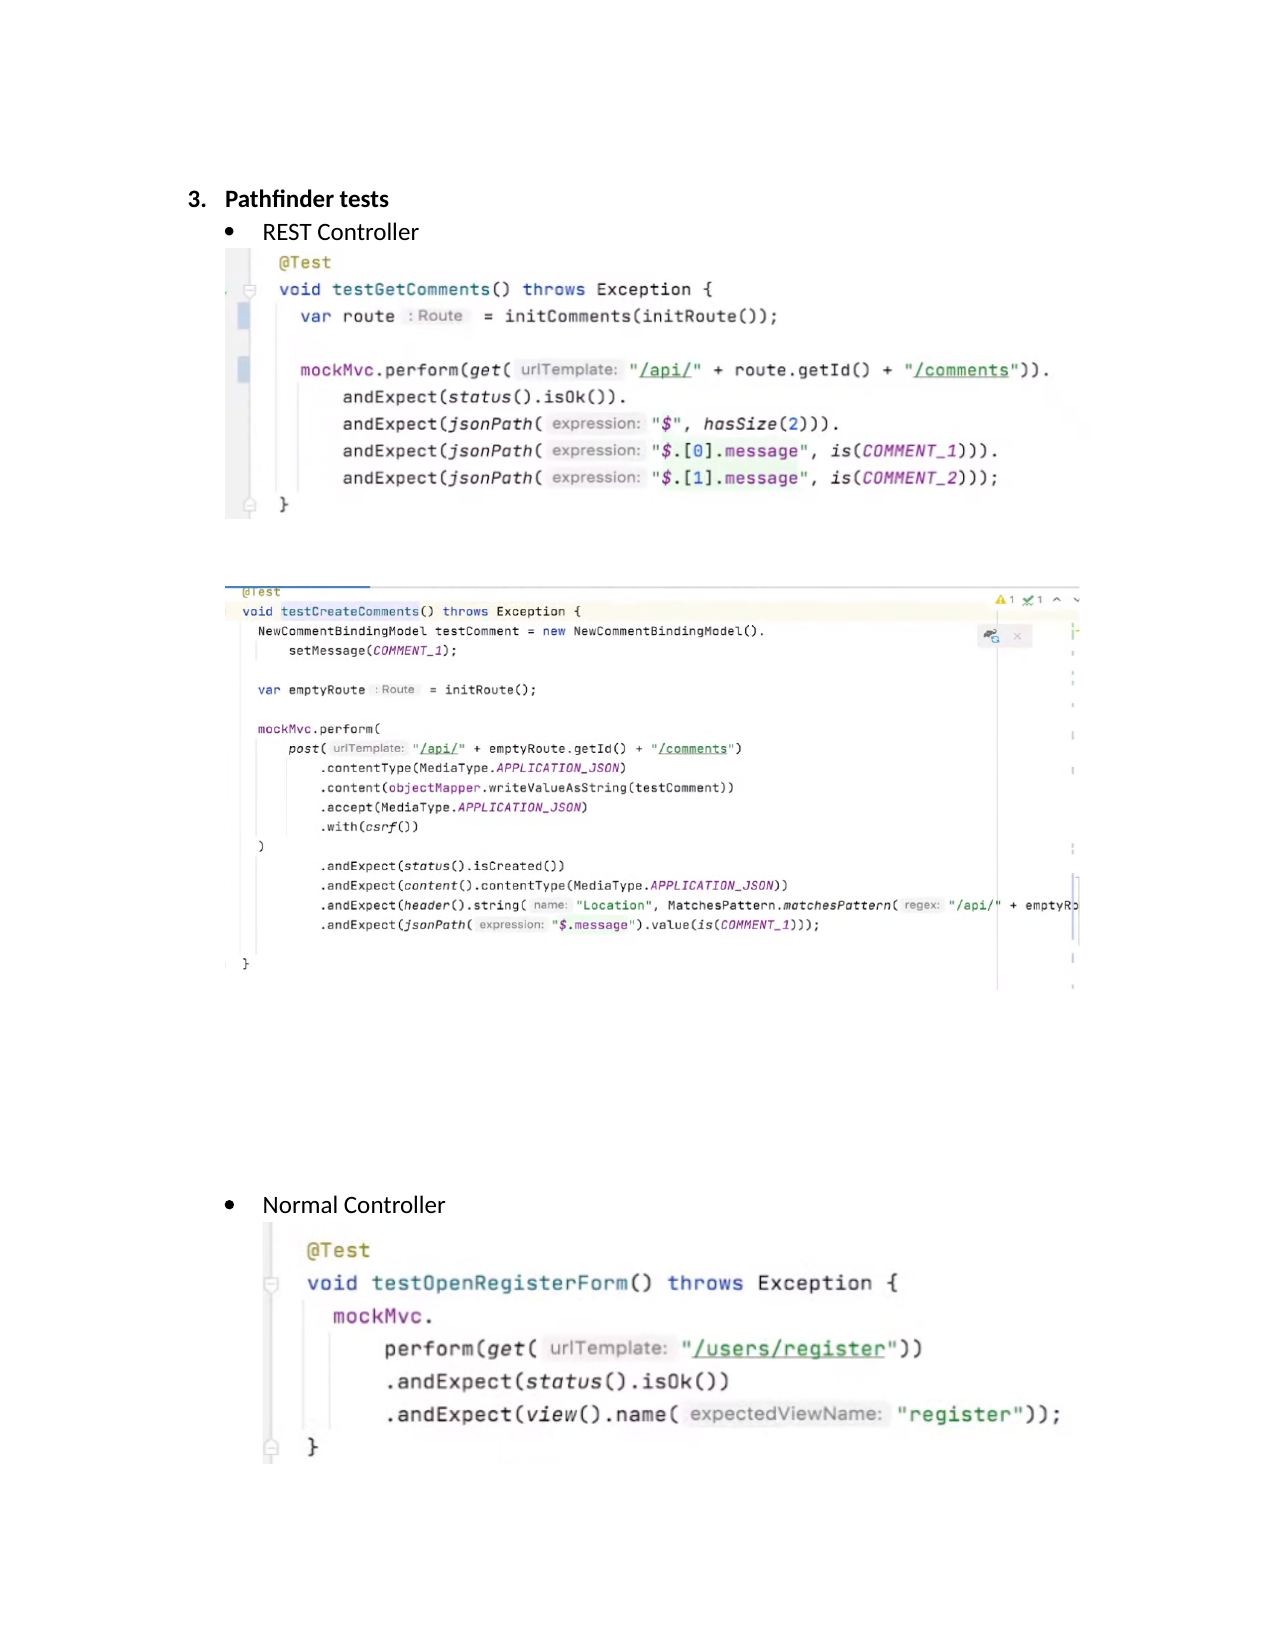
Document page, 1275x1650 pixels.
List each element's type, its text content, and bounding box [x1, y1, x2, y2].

list Pathfinder tests [187, 183, 1125, 213]
picture [262, 1222, 1157, 1464]
picture [225, 586, 1080, 990]
list Normal Controller [225, 1189, 1125, 1220]
list REST Controller [225, 216, 1125, 246]
picture [225, 248, 1093, 519]
